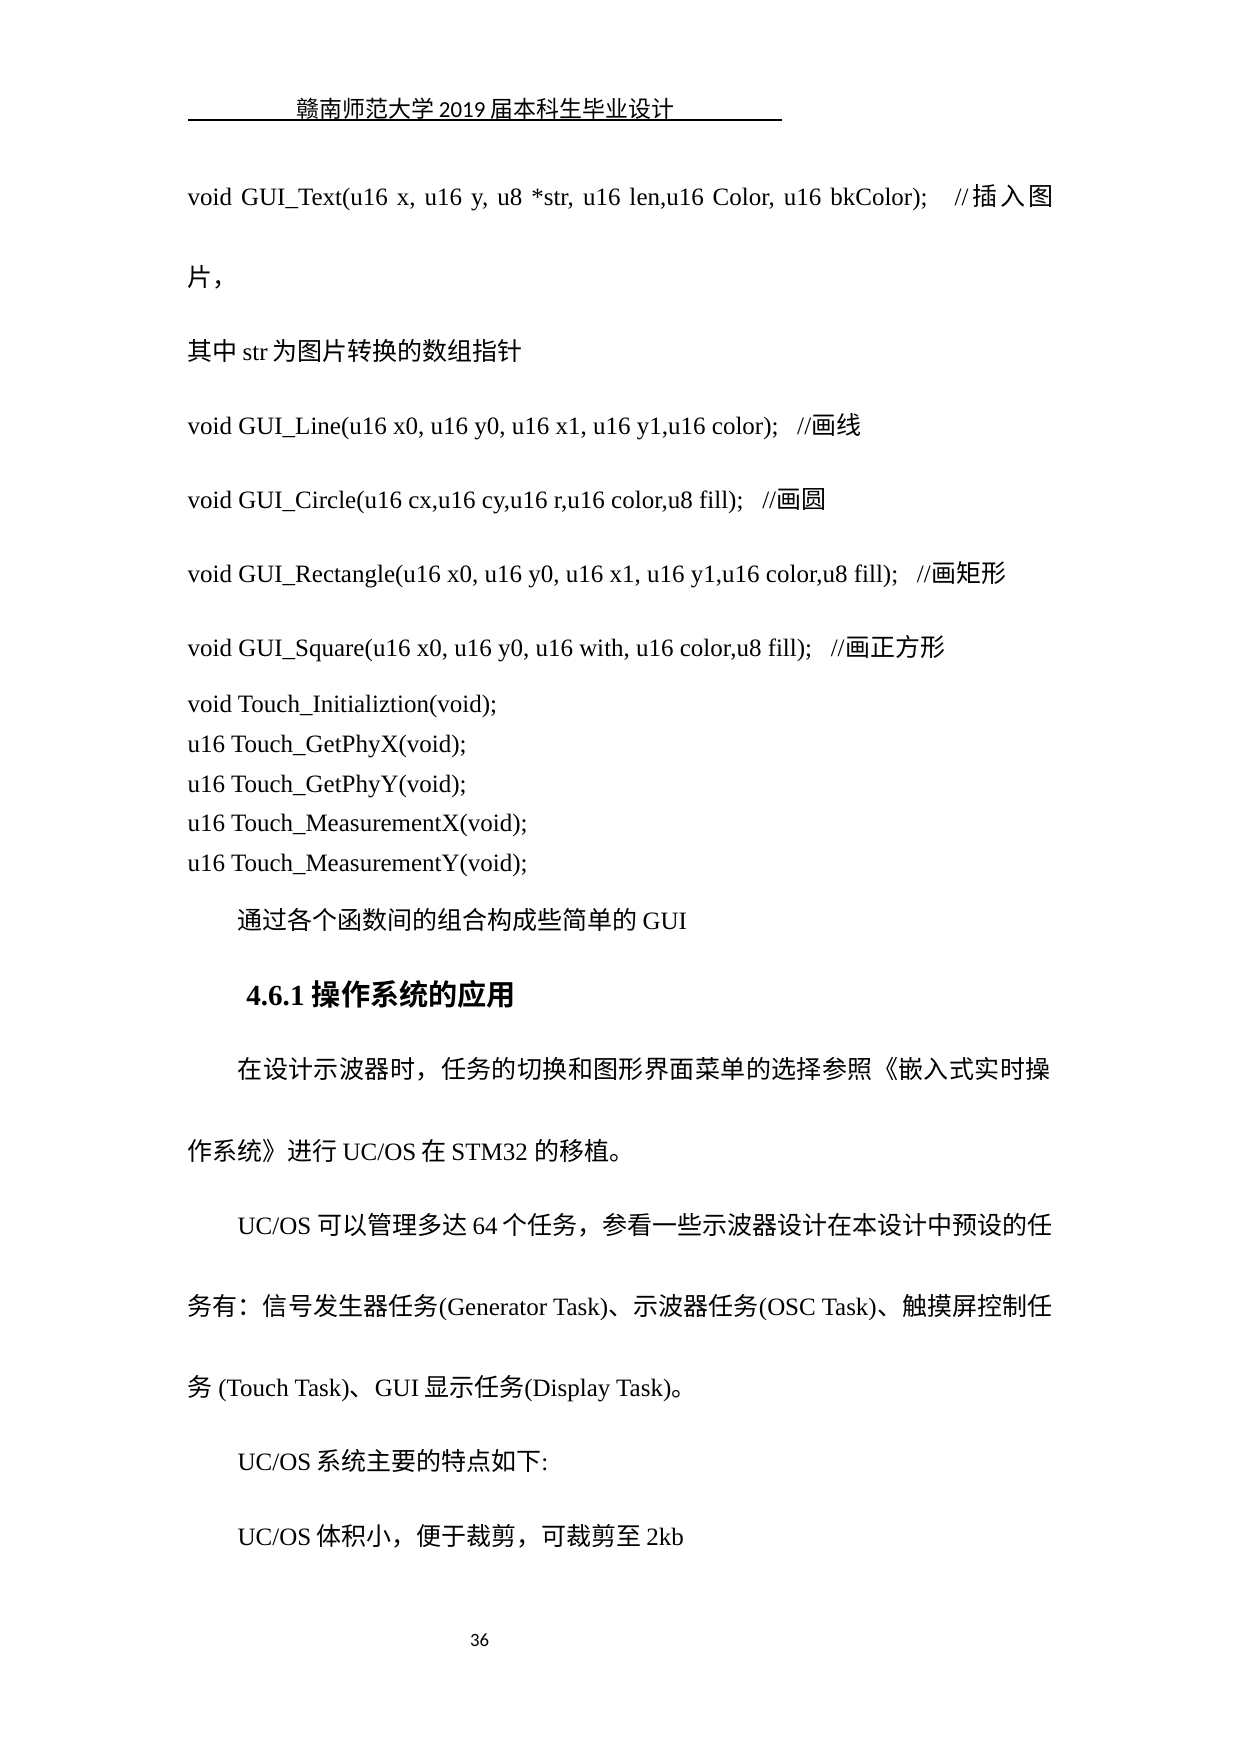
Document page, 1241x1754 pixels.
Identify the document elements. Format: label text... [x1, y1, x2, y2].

text u16 Touch_GetPhyX(void); [187, 727, 1053, 760]
text void GUI_Square(u16 x0, u16 y0, u16 with, u16 color,u8 fill); //画正方形 [187, 613, 1053, 678]
text UC/OS 可以管理多达64个任务，参看一些示波器设计在本设计中预设的任务有：信号发生器任务(Generator Task)、示波器任务(OSC Task)、触摸屏控制任务 (Touch Task)、GUI显示任务(Display Task)。 [187, 1191, 1053, 1418]
text 通过各个函数间的组合构成些简单的GUI [187, 886, 1053, 951]
text u16 Touch_MeasurementY(void); [187, 846, 1053, 879]
text u16 Touch_GetPhyY(void); [187, 767, 1053, 799]
text 在设计示波器时，任务的切换和图形界面菜单的选择参照《嵌入式实时操作系统》进行UC/OS在STM32 的移植。 [187, 1036, 1053, 1182]
text void GUI_Rectangle(u16 x0, u16 y0, u16 x1, u16 y1,u16 color,u8 fill); //画矩形 [187, 539, 1053, 604]
text UC/OS体积小，便于裁剪，可裁剪至2kb [187, 1502, 1053, 1567]
text u16 Touch_MeasurementX(void); [187, 807, 1053, 839]
text 其中str为图片转换的数组指针 [187, 317, 1053, 382]
text void GUI_Circle(u16 cx,u16 cy,u16 r,u16 color,u8 fill); //画圆 [187, 465, 1053, 530]
text void GUI_Line(u16 x0, u16 y0, u16 x1, u16 y1,u16 color); //画线 [187, 391, 1053, 456]
text void Touch_Initializtion(void); [187, 688, 1053, 720]
text void GUI_Text(u16 x, u16 y, u8 *str, u16 len,u16 Color, u16 bkColor); //插入图片， [187, 162, 1053, 308]
text 4.6.1 操作系统的应用 [187, 960, 1053, 1025]
text UC/OS系统主要的特点如下: [187, 1427, 1053, 1492]
